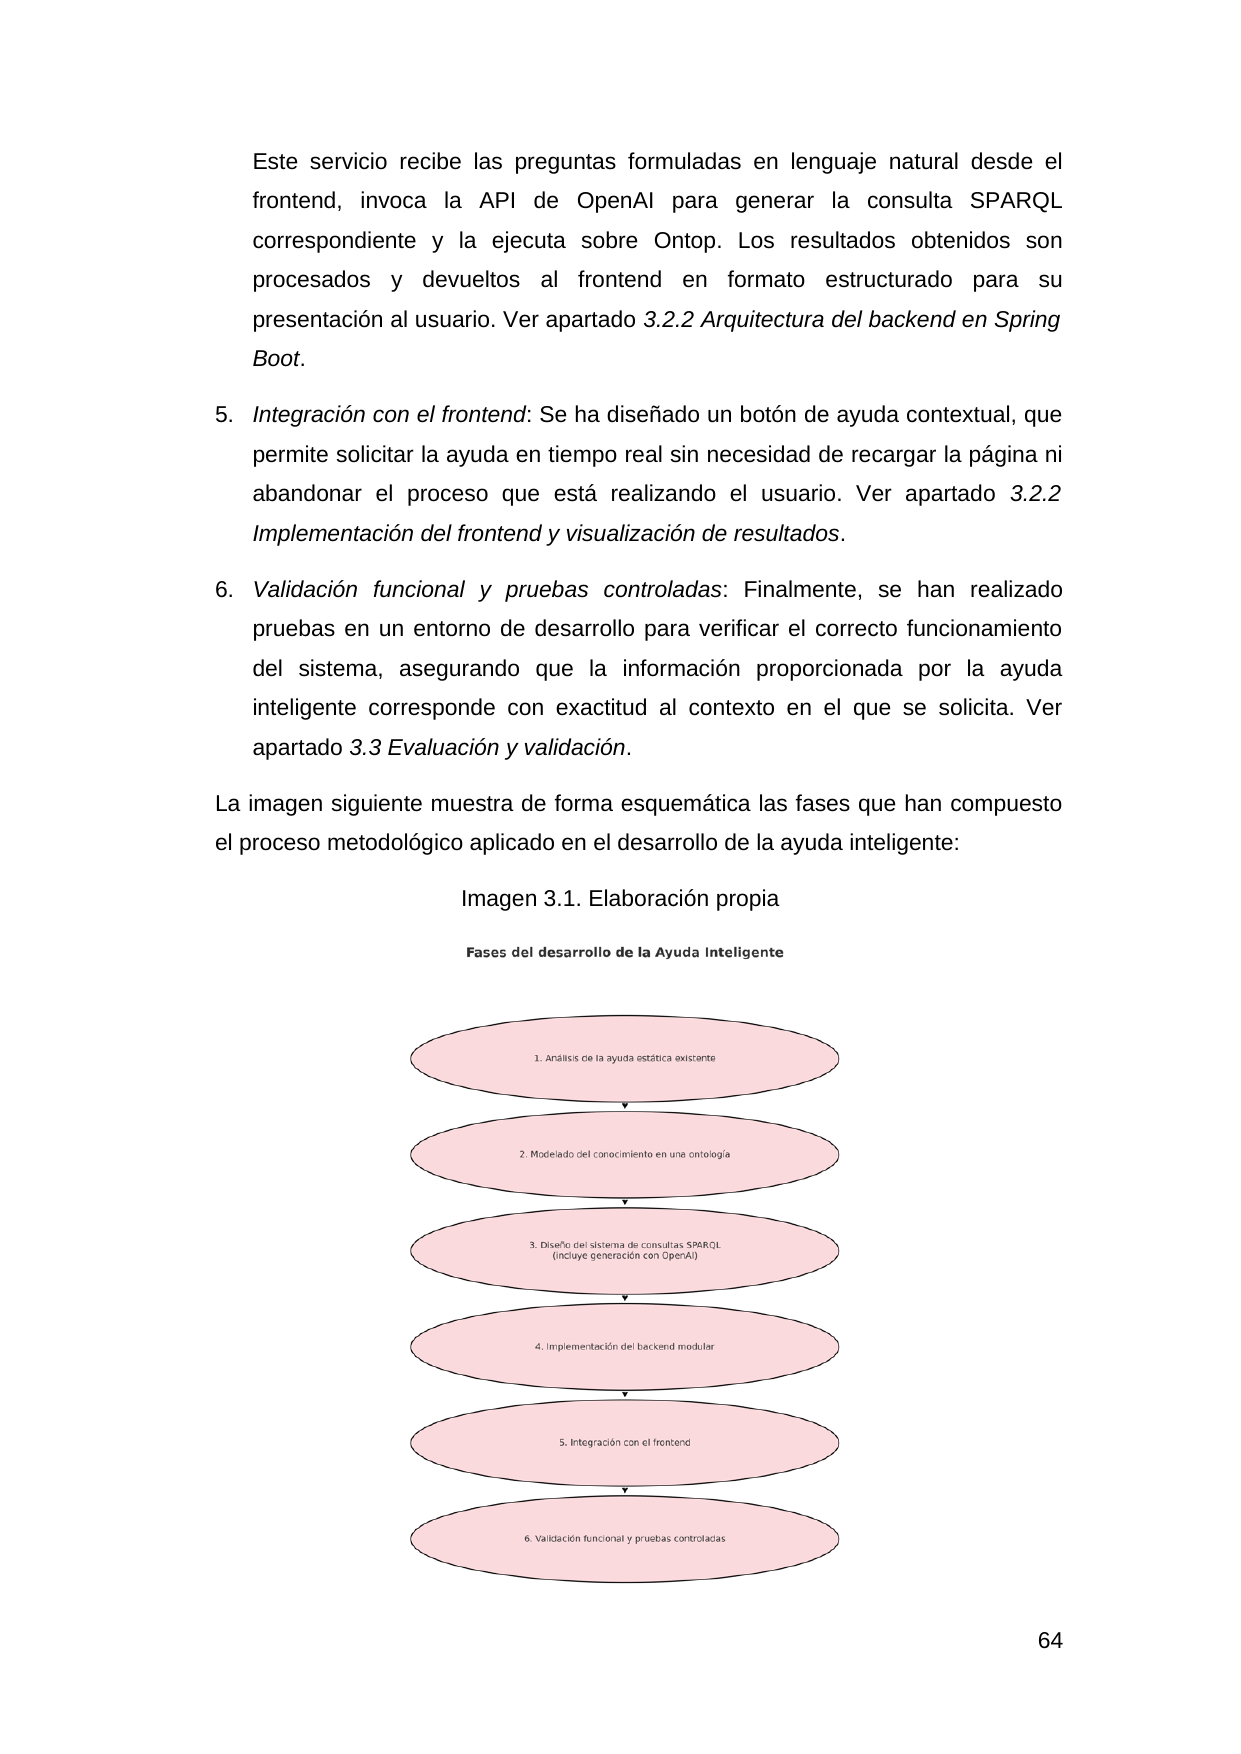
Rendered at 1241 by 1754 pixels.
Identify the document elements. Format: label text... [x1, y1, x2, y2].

list Integración con el frontend: Se ha diseñado un botón de ayuda contextual, que permite solicitar la ayuda en tiempo real sin necesidad de recargar la página ni abandonar el proceso que está realizando el usuario. Ver apartado 3.2.2 Implementación del frontend y visualización de resultados. [215, 401, 1063, 546]
picture [385, 941, 855, 1592]
text Imagen 3.1. Elaboración propia [177, 885, 1063, 912]
text Este servicio recibe las preguntas formuladas en lenguaje natural desde el frontend, invoca la API de OpenAI para generar la consulta SPARQL correspondiente y la ejecuta sobre Ontop. Los resultados obtenidos son procesados y devueltos al frontend en formato estructurado para su presentación al usuario. Ver apartado 3.2.2 Arquitectura del backend en Spring Boot. [252, 148, 1063, 371]
list Validación funcional y pruebas controladas: Finalmente, se han realizado pruebas en un entorno de desarrollo para verificar el correcto funcionamiento del sistema, asegurando que la información proporcionada por la ayuda inteligente corresponde con exactitud al contexto en el que se solicita. Ver apartado 3.3 Evaluación y validación. [215, 576, 1063, 760]
text La imagen siguiente muestra de forma esquemática las fases que han compuesto el proceso metodológico aplicado en el desarrollo de la ayuda inteligente: [215, 790, 1063, 856]
